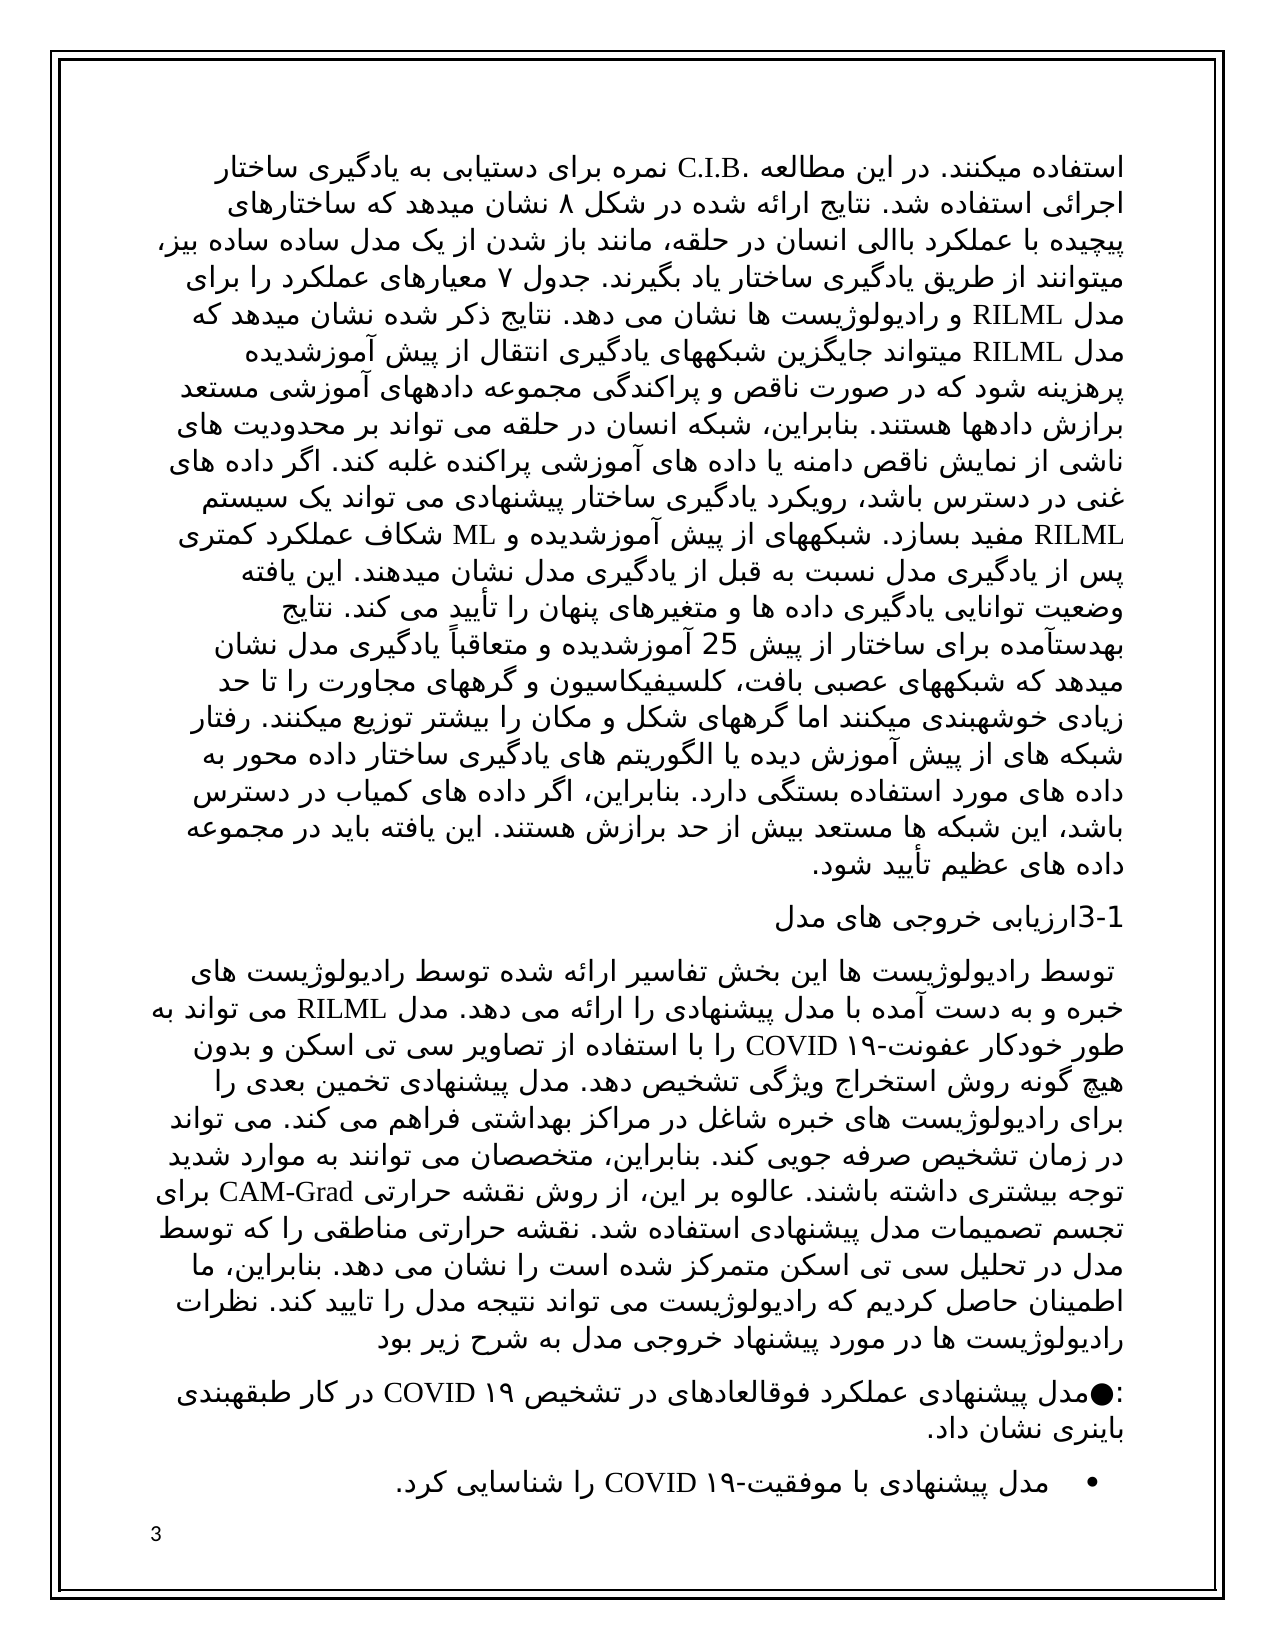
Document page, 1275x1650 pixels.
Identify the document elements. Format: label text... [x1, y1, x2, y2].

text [150, 150, 1125, 881]
text توسط رادیولوژیست ها این بخش تفاسیر ارائه شده توسط رادیولوژیست های خبره و به دست آمده با مدل پیشنهادی را ارائه می دهد. مدل RILML می تواند به طور خودکار عفونت-COVID ۱۹ را با استفاده از تصاویر سی تی اسکن و بدون هیچ گونه روش استخراج ویژگی تشخیص دهد. مدل پیشنهادی تخمین بعدی را برای رادیولوژیست های خبره شاغل در مراکز بهداشتی فراهم می کند. می تواند در زمان تشخیص صرفه جویی کند. بنابراین، متخصصان می توانند به موارد شدید توجه بیشتری داشته باشند. عالوه بر این، از روش نقشه حرارتی CAM-Grad برای تجسم تصمیمات مدل پیشنهادی استفاده شد. نقشه حرارتی مناطقی را که توسط مدل در تحلیل سی تی اسکن متمرکز شده است را نشان می دهد. بنابراین، ما اطمینان حاصل کردیم که رادیولوژیست می تواند نتیجه مدل را تایید کند. نظرات رادیولوژیست ها در مورد پیشنهاد خروجی مدل به شرح زیر بود [150, 954, 1125, 1355]
text :●مدل پیشنهادی عملکرد فوقالعادهای در تشخیص COVID ۱۹ در کار طبقهبندی باینری نشان داد. [150, 1375, 1125, 1446]
list مدل پیشنهادی با موفقیت-COVID ۱۹ را شناسایی کرد. [150, 1465, 1087, 1499]
text 3-1ارزیابی خروجی های مدل [150, 901, 1125, 935]
